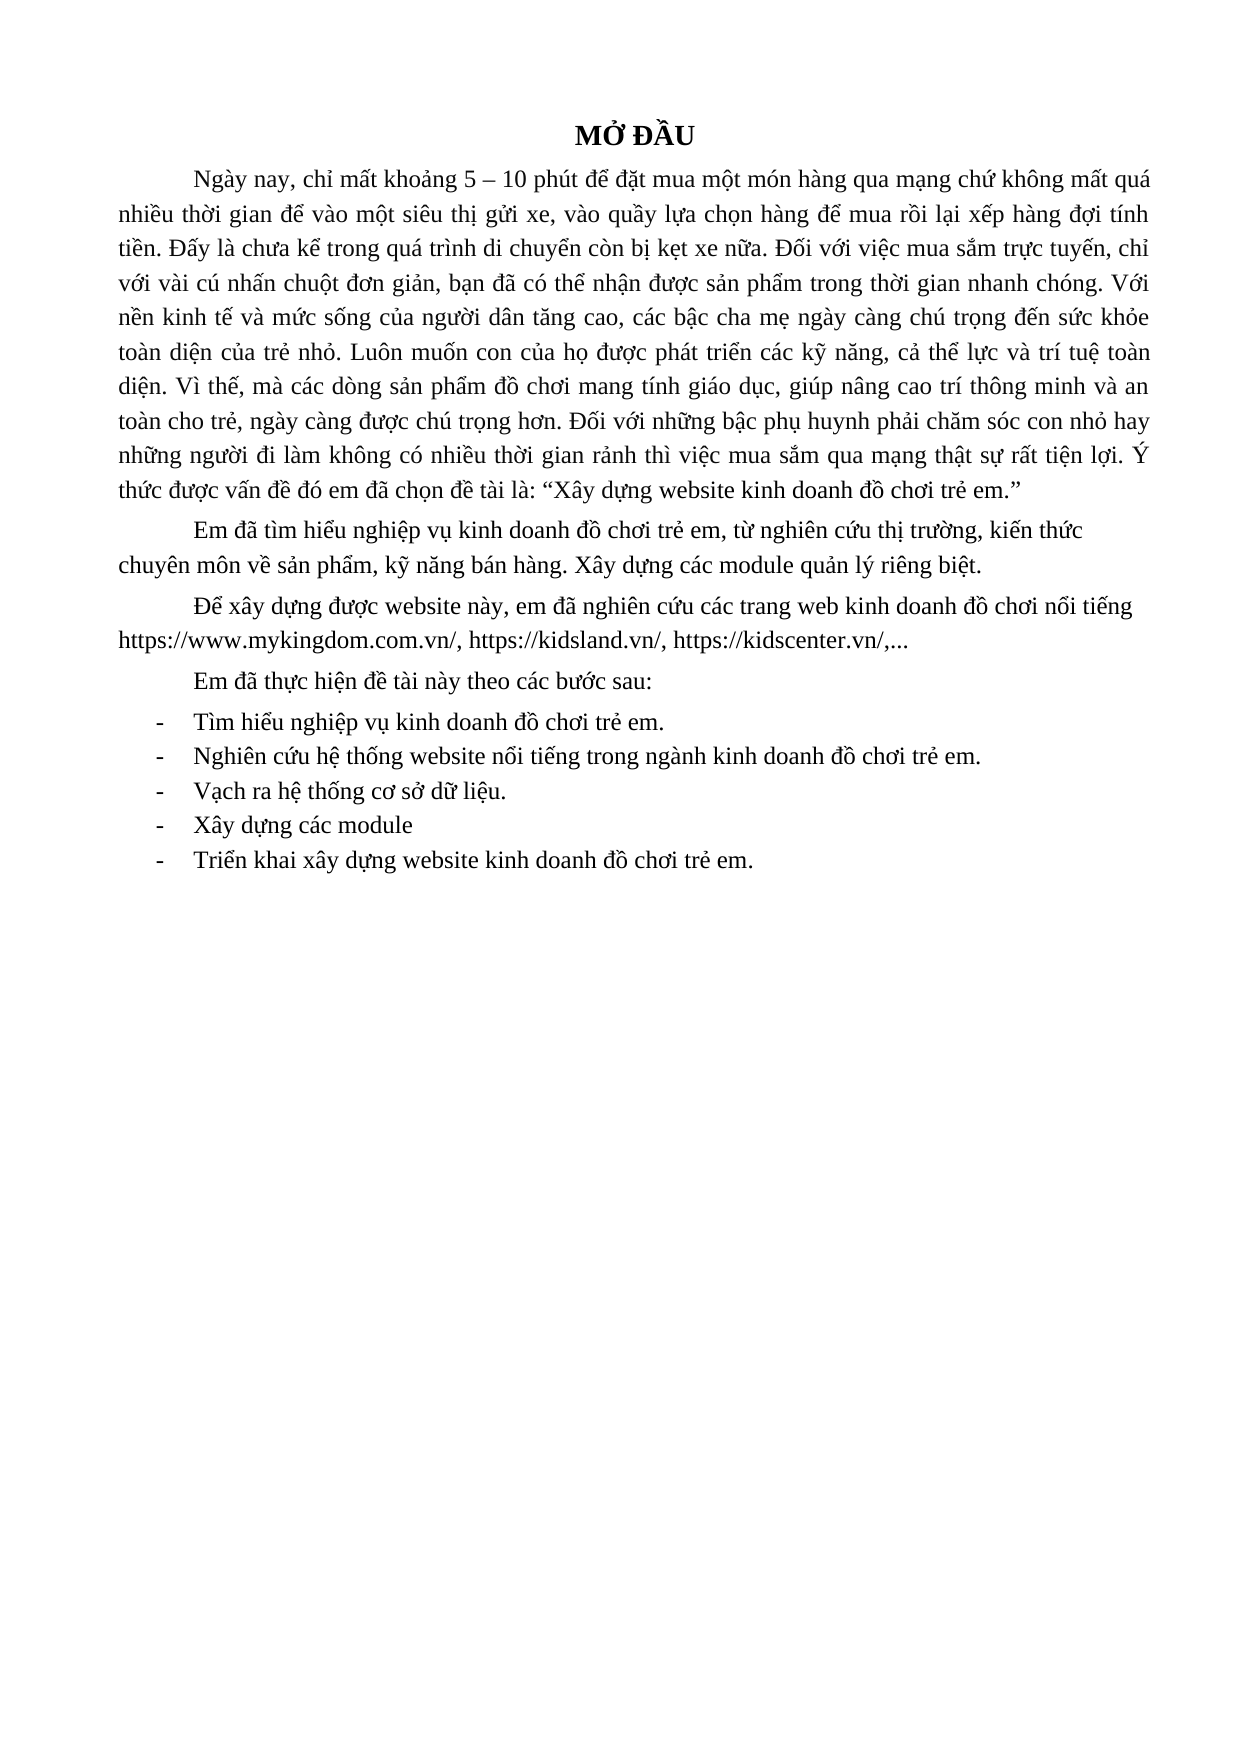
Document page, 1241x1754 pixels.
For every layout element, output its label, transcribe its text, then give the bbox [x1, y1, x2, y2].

text Em đã tìm hiểu nghiệp vụ kinh doanh đồ chơi trẻ em, từ nghiên cứu thị trường, kiến thức chuyên môn về sản phẩm, kỹ năng bán hàng. Xây dựng các module quản lý riêng biệt. [118, 516, 1152, 579]
text MỞ ĐẦU [118, 118, 1152, 152]
list Triển khai xây dựng website kinh doanh đồ chơi trẻ em. [156, 845, 1152, 873]
text Để xây dựng được website này, em đã nghiên cứu các trang web kinh doanh đồ chơi nổi tiếng https://www.mykingdom.com.vn/, https://kidsland.vn/, https://kidscenter.vn/,... [118, 591, 1152, 654]
list Nghiên cứu hệ thống website nổi tiếng trong ngành kinh doanh đồ chơi trẻ em. [156, 741, 1152, 770]
list Vạch ra hệ thống cơ sở dữ liệu. [156, 776, 1152, 804]
list Tìm hiểu nghiệp vụ kinh doanh đồ chơi trẻ em. [156, 707, 1152, 736]
text Em đã thực hiện đề tài này theo các bước sau: [118, 666, 1152, 695]
list Xây dựng các module [156, 810, 1152, 839]
